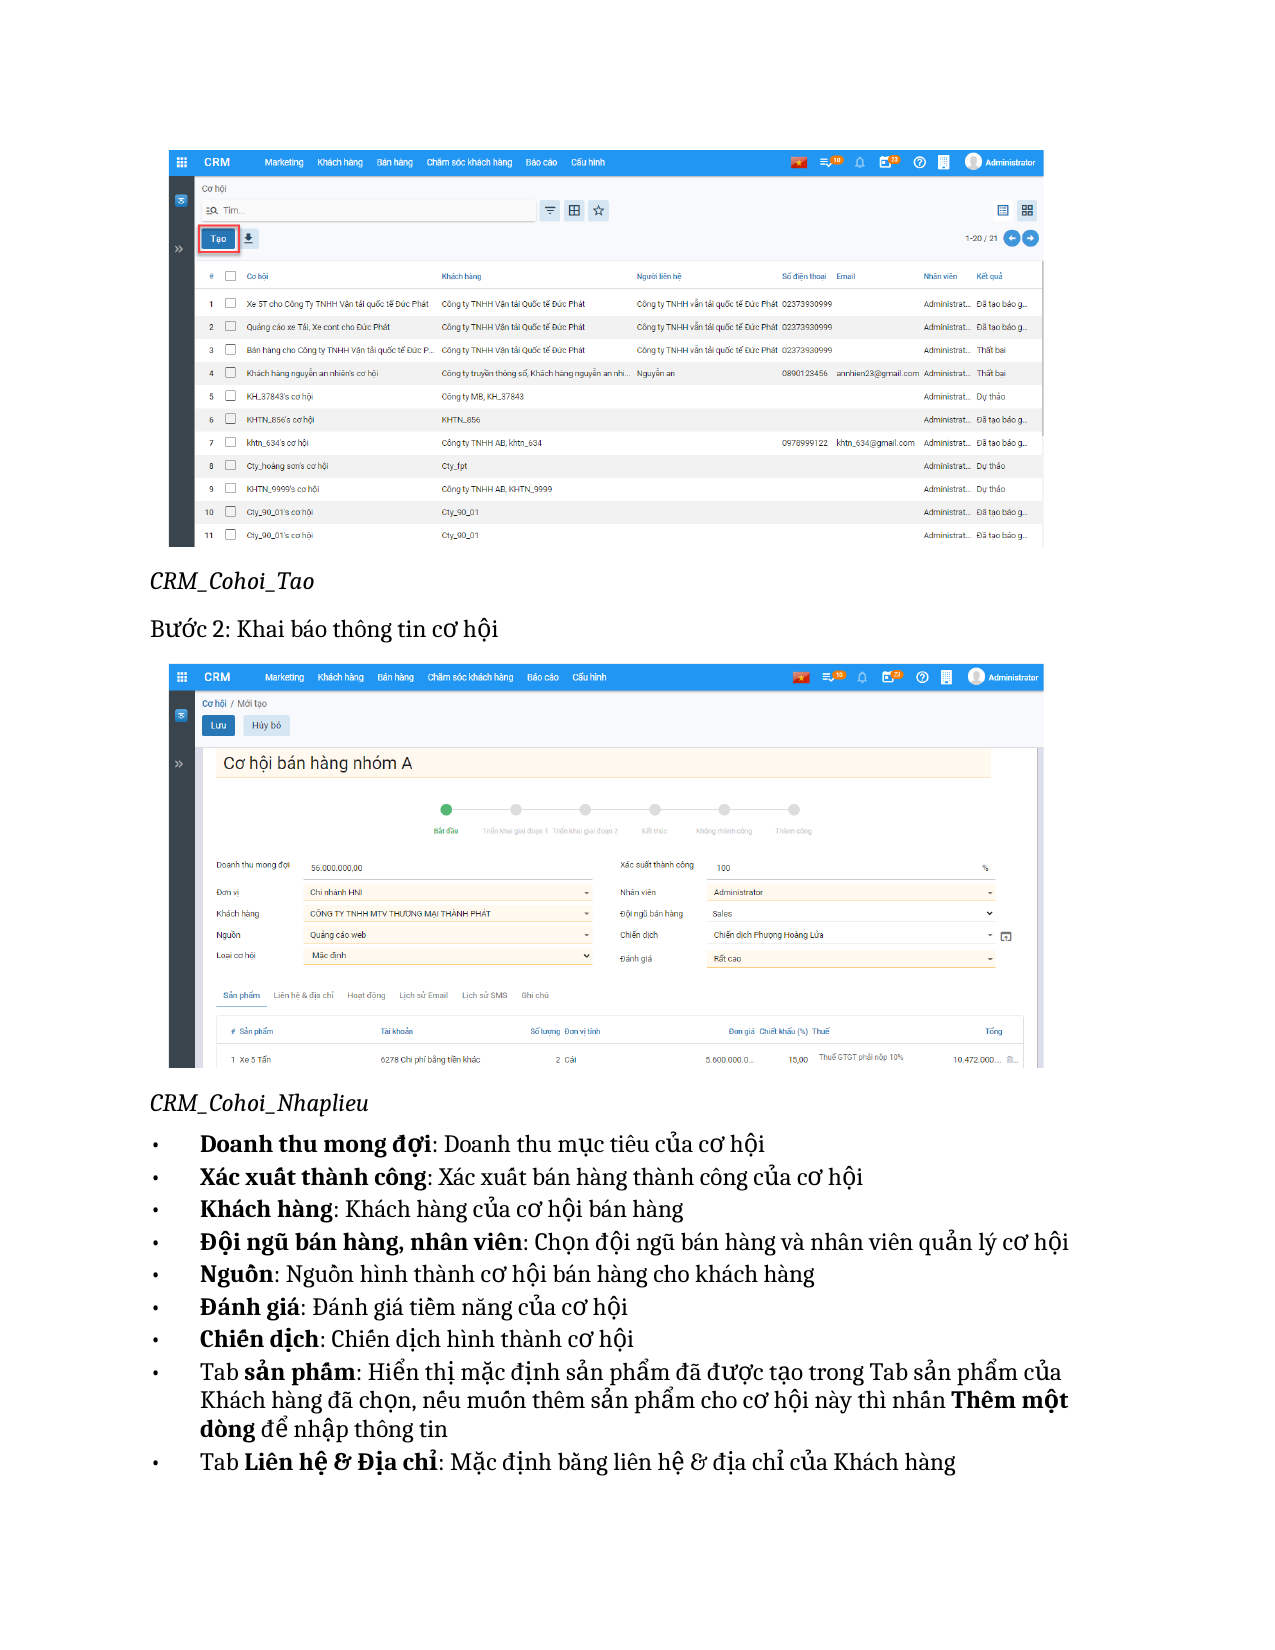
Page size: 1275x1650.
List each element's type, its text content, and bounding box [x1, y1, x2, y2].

list Chiến dịch: Chiến dịch hình thành cơ hội [150, 1325, 1125, 1354]
picture [168, 662, 1044, 1068]
list Tab Liên hệ & Địa chỉ: Mặc định bằng liên hệ & địa chỉ của Khách hàng [150, 1447, 1125, 1476]
list Tab sản phấm: Hiển thị mặc định sản phẩm đã được tạo trong Tab sản phẩm của Khách hàng đã chọn, nếu muốn thêm sản phẩm cho cơ hội này thì nhấn Thêm một dòng để nhập thông tin [150, 1357, 1125, 1444]
list Nguồn: Nguồn hình thành cơ hội bán hàng cho khách hàng [150, 1260, 1125, 1289]
list Xác xuất thành công: Xác xuất bán hàng thành công của cơ hội [150, 1162, 1125, 1191]
picture [168, 150, 1044, 547]
text CRM_Cohoi_Nhaplieu [150, 1089, 1125, 1117]
text Bước 2: Khai báo thông tin cơ hội [150, 615, 1125, 643]
list Đánh giá: Đánh giá tiềm năng của cơ hội [150, 1292, 1125, 1321]
list Khách hàng: Khách hàng của cơ hội bán hàng [150, 1195, 1125, 1224]
text CRM_Cohoi_Tao [150, 567, 1125, 596]
list Doanh thu mong đợi: Doanh thu mục tiêu của cơ hội [150, 1130, 1125, 1159]
list Đội ngũ bán hàng, nhân viên: Chọn đội ngũ bán hàng và nhân viên quản lý cơ hội [150, 1227, 1125, 1256]
